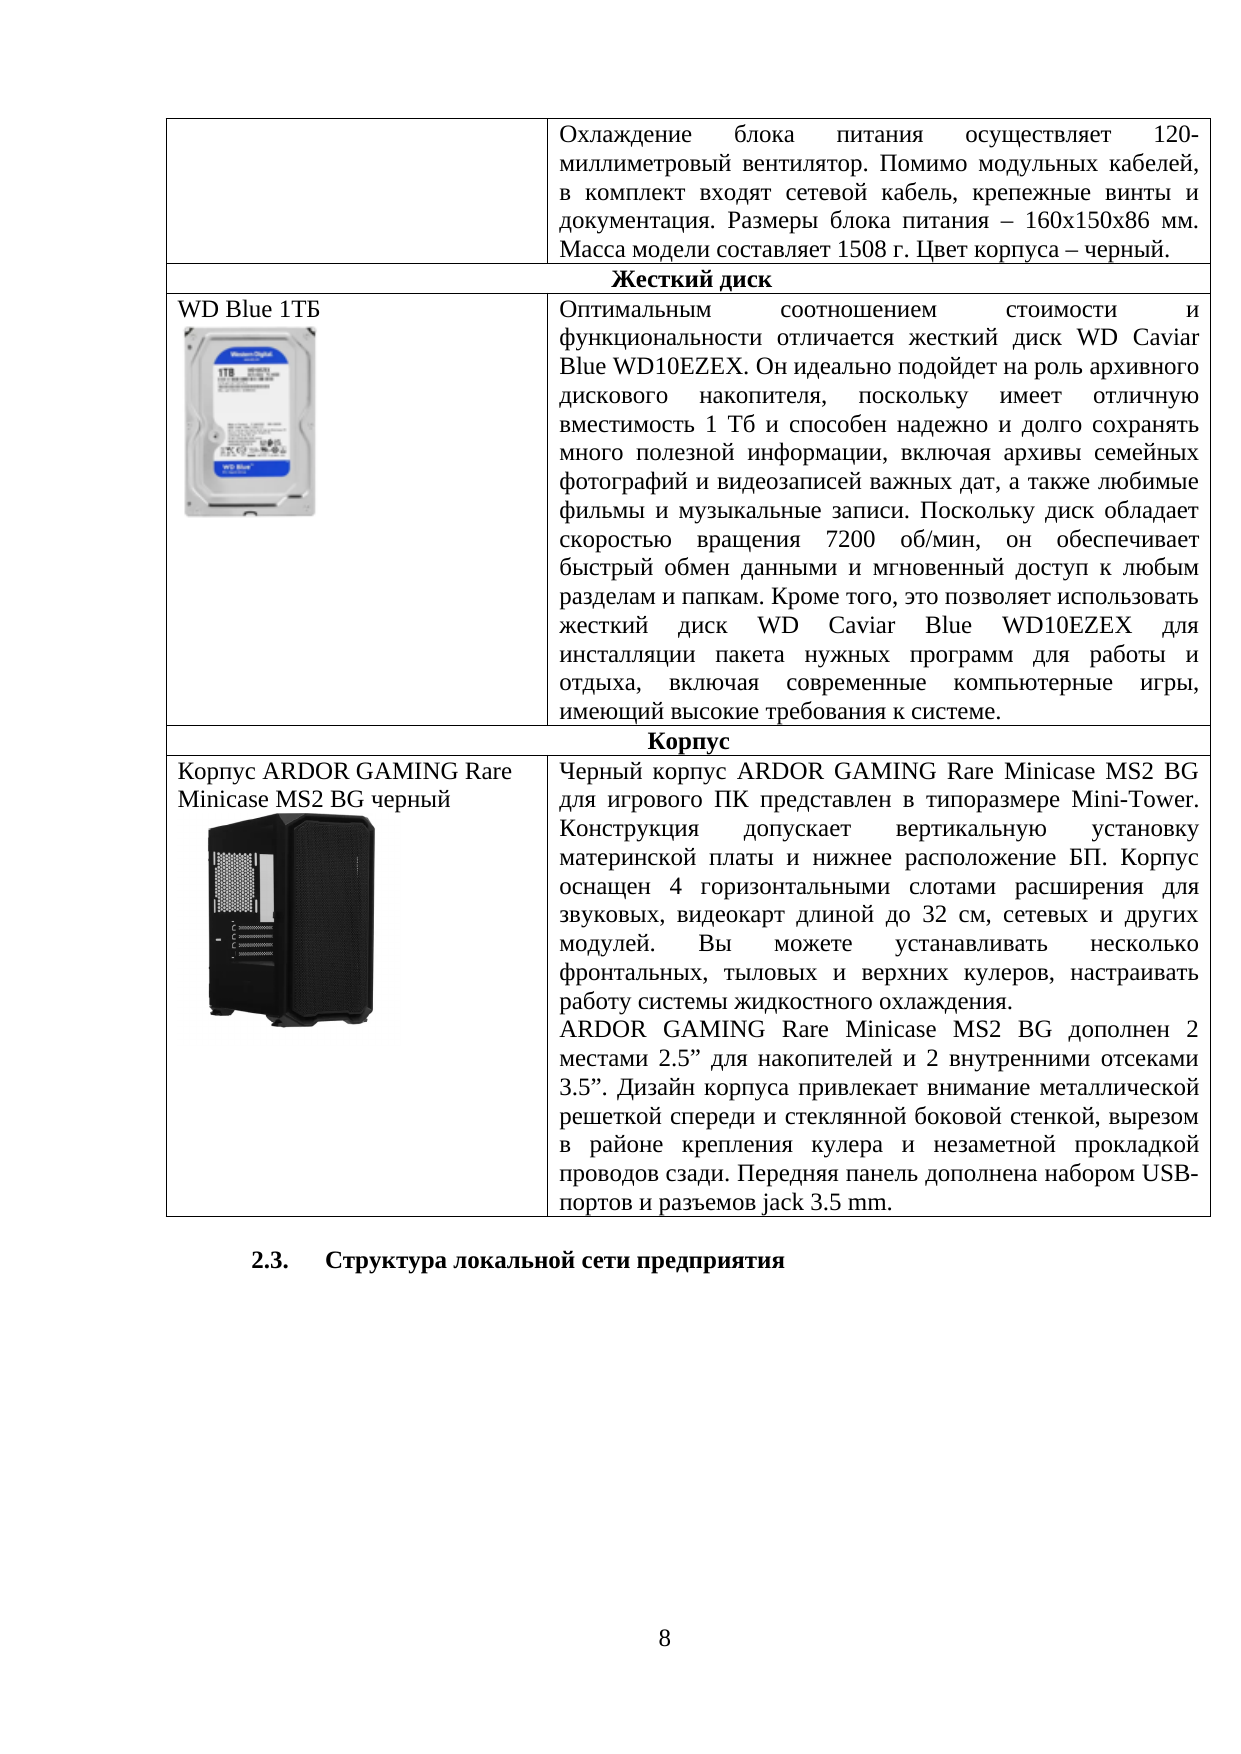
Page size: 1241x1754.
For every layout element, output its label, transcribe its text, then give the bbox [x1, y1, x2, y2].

table_cell Жесткий диск [167, 264, 1210, 293]
table_cell Корпус [167, 726, 1210, 755]
list Структура локальной сети предприятия [177, 1246, 1152, 1274]
table_cell Черный корпус ARDOR GAMING Rare Minicase MS2 BG для игрового ПК представлен в типоразмере Mini-Tower. Конструкция допускает вертикальную установку материнской платы и нижнее расположение БП. Корпус оснащен 4 горизонтальными слотами расширения для звуковых, видеокарт длиной до 32 см, сетевых и других модулей. Вы можете устанавливать несколько фронтальных, тыловых и верхних кулеров, настраивать работу системы жидкостного охлаждения. ARDOR GAMING Rare Minicase MS2 BG дополнен 2 местами 2.5” для накопителей и 2 внутренними отсеками 3.5”. Дизайн корпуса привлекает внимание металлической решеткой спереди и стеклянной боковой стенкой, вырезом в районе крепления кулера и незаметной прокладкой проводов сзади. Передняя панель дополнена набором USB-портов и разъемов jack 3.5 mm. [548, 756, 1210, 1216]
table_cell Оптимальным соотношением стоимости и функциональности отличается жесткий диск WD Caviar Blue WD10EZEX. Он идеально подойдет на роль архивного дискового накопителя, поскольку имеет отличную вместимость 1 Тб и способен надежно и долго сохранять много полезной информации, включая архивы семейных фотографий и видеозаписей важных дат, а также любимые фильмы и музыкальные записи. Поскольку диск обладает скоростью вращения 7200 об/мин, он обеспечивает быстрый обмен данными и мгновенный доступ к любым разделам и папкам. Кроме того, это позволяет использовать жесткий диск WD Caviar Blue WD10EZEX для инсталляции пакета нужных программ для работы и отдыха, включая современные компьютерные игры, имеющий высокие требования к системе. [548, 294, 1210, 725]
picture [177, 813, 401, 1046]
table_cell Корпус ARDOR GAMING Rare Minicase MS2 BG черный [167, 756, 547, 1216]
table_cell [167, 119, 547, 263]
table_cell WD Blue 1ТБ [167, 294, 547, 725]
picture [177, 322, 325, 521]
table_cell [548, 119, 1210, 263]
